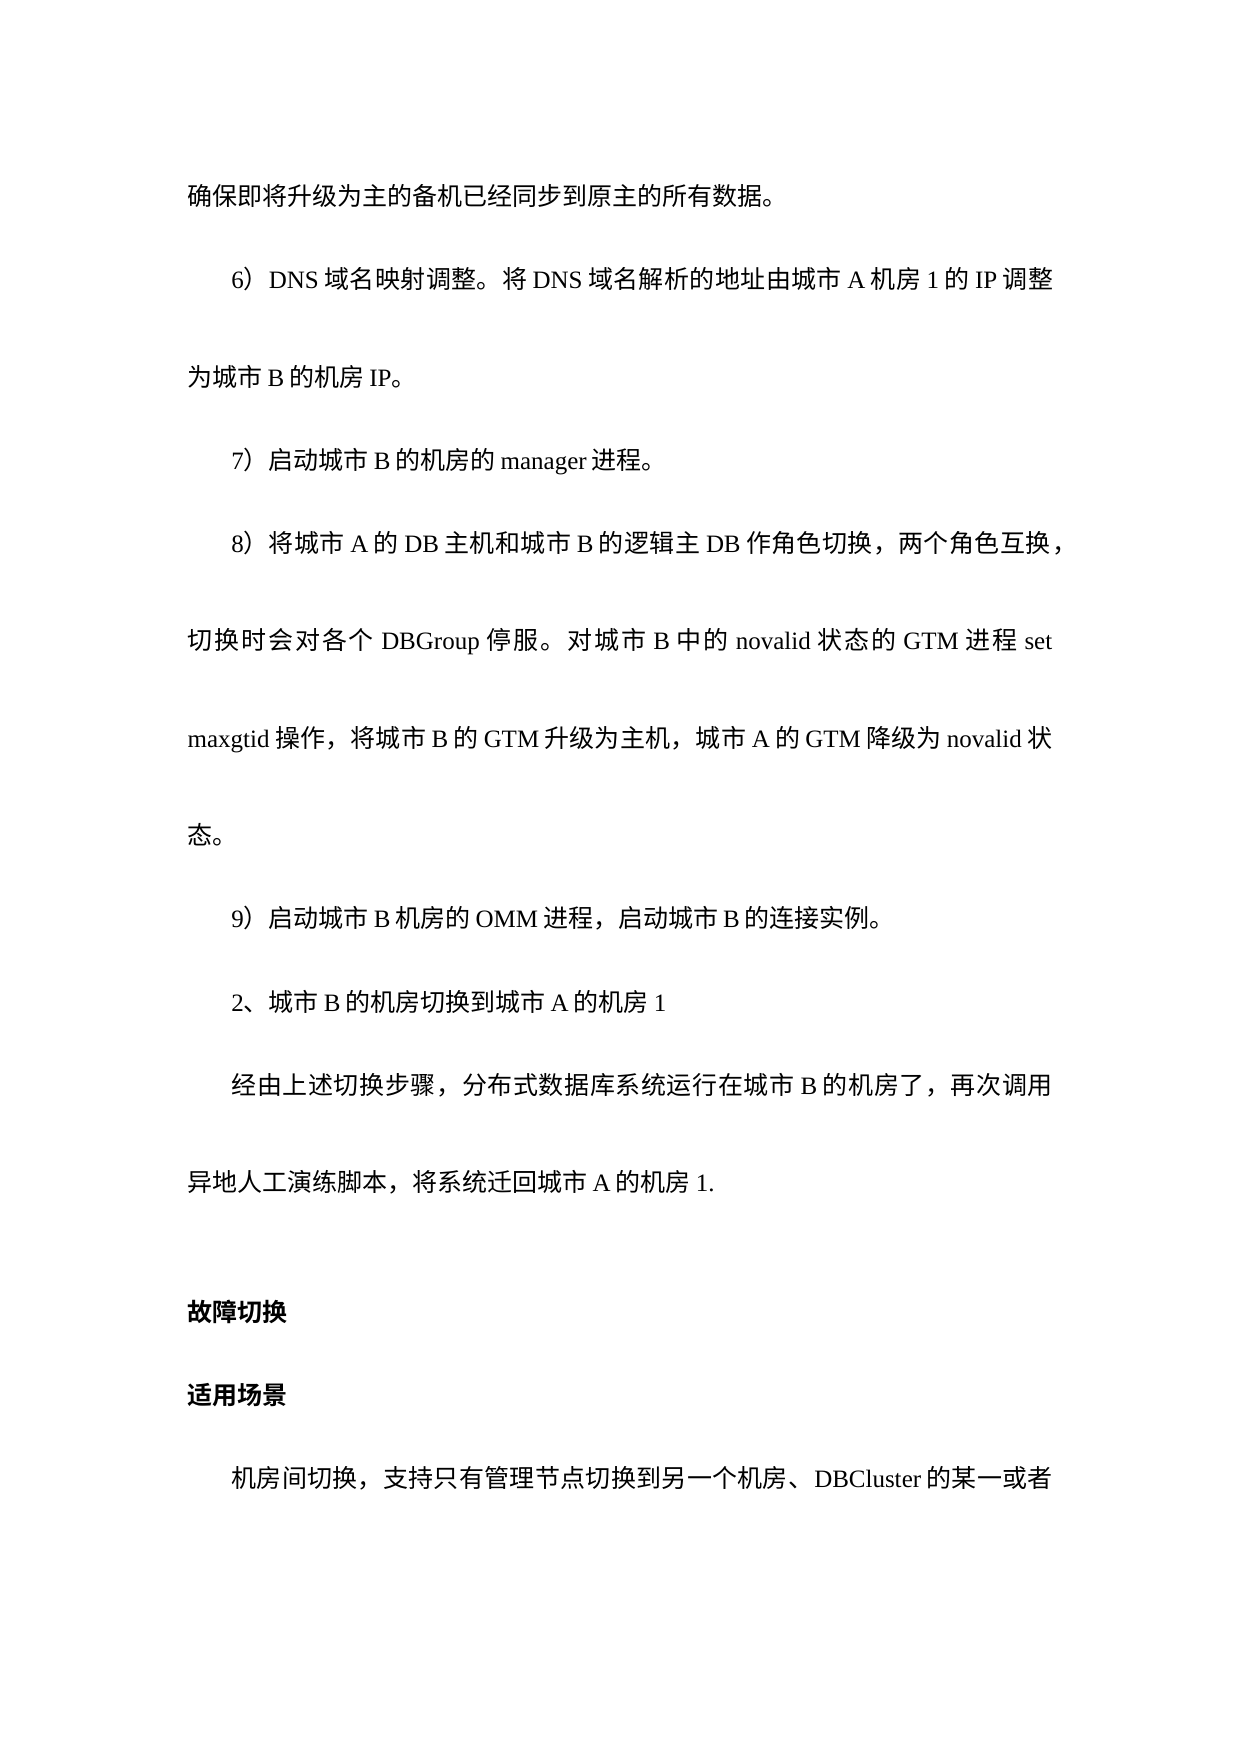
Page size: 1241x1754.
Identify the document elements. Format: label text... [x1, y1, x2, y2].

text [187, 1444, 1053, 1509]
list DNS域名映射调整。将DNS域名解析的地址由城市A机房1的IP调整为城市B的机房IP。 [187, 245, 1053, 408]
list 城市B的机房切换到城市A的机房1 [187, 968, 1053, 1033]
list 将城市A的DB主机和城市B的逻辑主DB作角色切换，两个角色互换，切换时会对各个DBGroup停服。对城市B中的novalid状态的GTM进程set maxgtid操作，将城市B的GTM升级为主机，城市A的GTM降级为novalid状态。 [187, 509, 1053, 866]
list 经由上述切换步骤，分布式数据库系统运行在城市B的机房了，再次调用异地人工演练脚本，将系统迁回城市A的机房1. [187, 1051, 1053, 1213]
subtitle 适用场景 [187, 1361, 1053, 1426]
subtitle 故障切换 [187, 1278, 1053, 1343]
list 启动城市B机房的OMM进程，启动城市B的连接实例。 [187, 884, 1053, 949]
list 启动城市B的机房的manager进程。 [187, 426, 1053, 491]
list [187, 162, 1053, 227]
